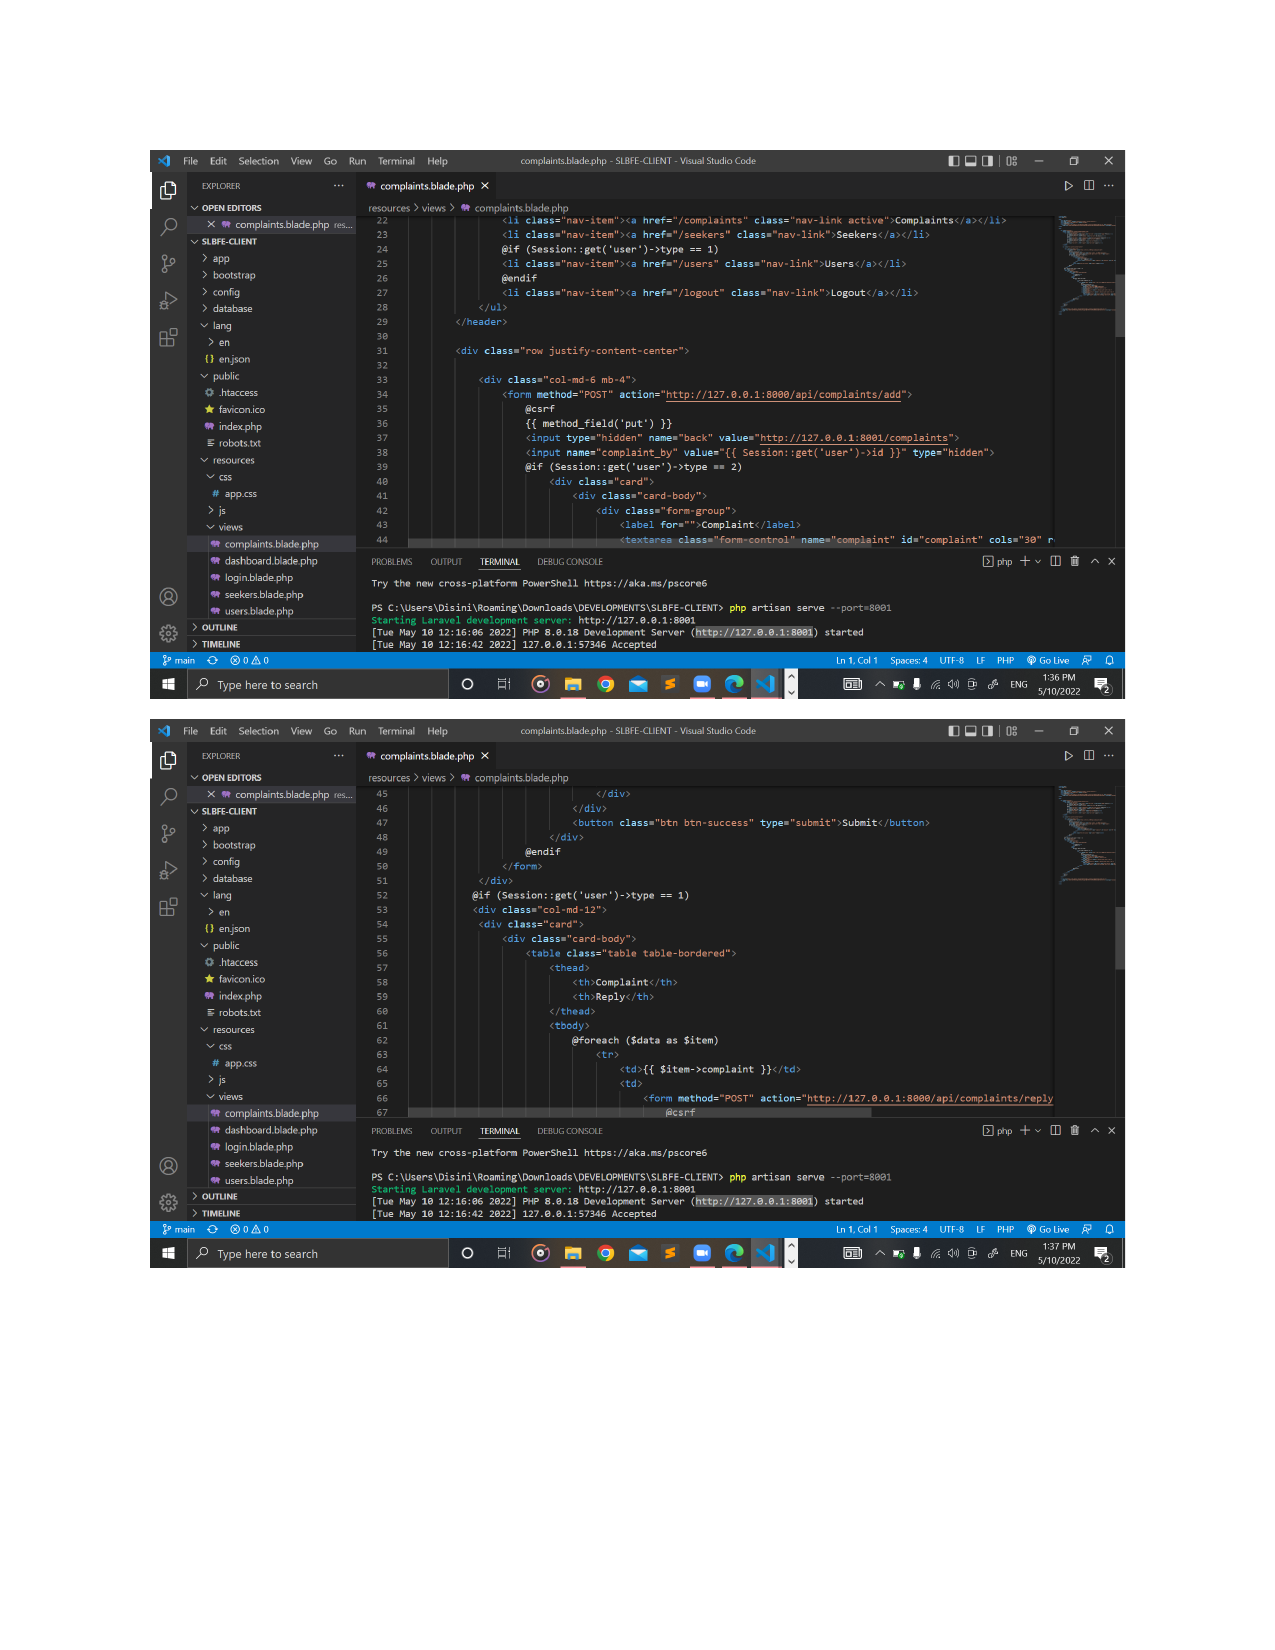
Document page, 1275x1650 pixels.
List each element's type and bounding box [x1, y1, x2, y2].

picture [150, 150, 1125, 699]
picture [150, 719, 1125, 1268]
